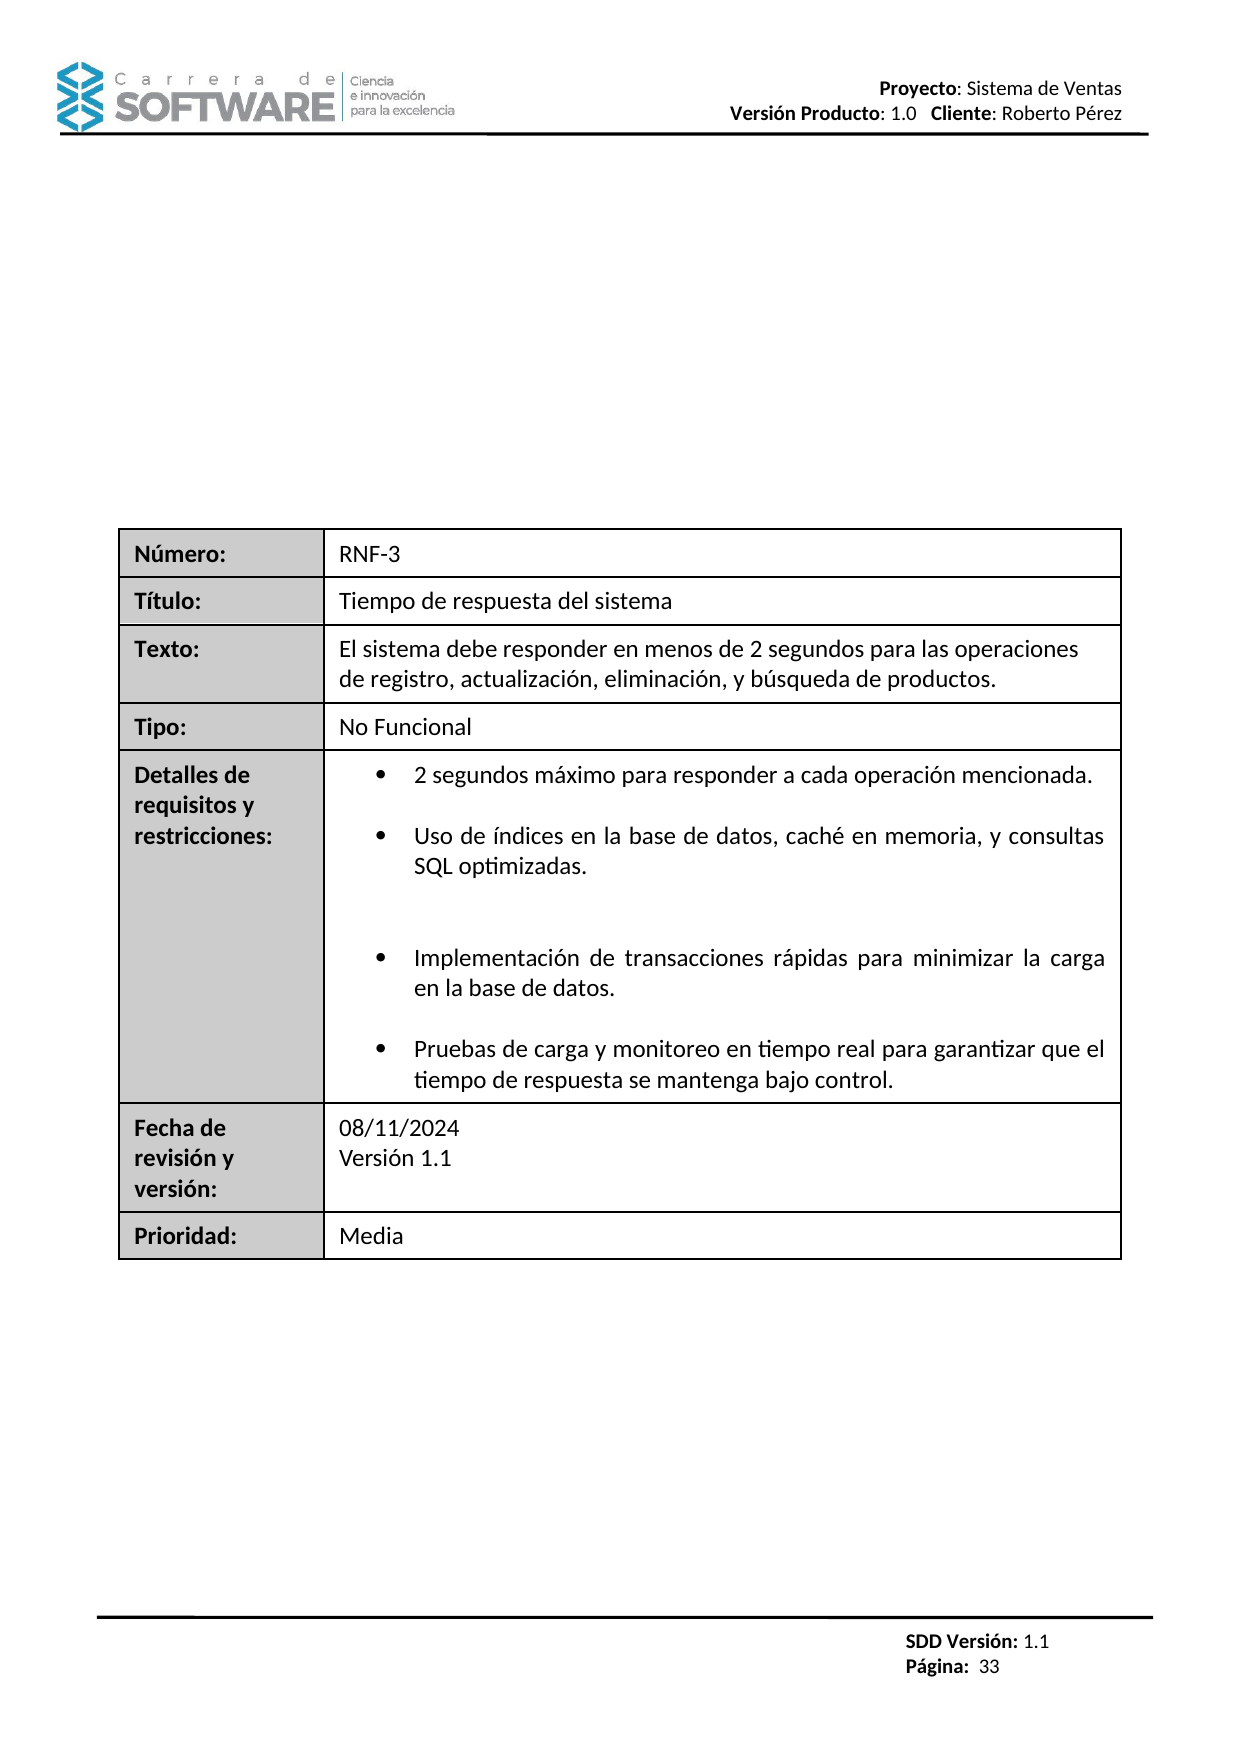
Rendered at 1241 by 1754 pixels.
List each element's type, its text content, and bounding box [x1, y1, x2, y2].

table_cell Media [325, 1213, 1120, 1258]
table_cell Tiempo de respuesta del sistema [325, 578, 1120, 623]
table_cell 08/11/2024 Versión 1.1 [325, 1104, 1120, 1211]
table_header Número: [120, 530, 323, 576]
table_header RNF-3 [325, 530, 1120, 576]
picture [46, 46, 461, 154]
table_cell El sistema debe responder en menos de 2 segundos para las operaciones de registro, actualización, eliminación, y búsqueda de productos. [325, 626, 1120, 702]
table_cell Tipo: [120, 704, 323, 749]
table_cell Texto: [120, 626, 323, 702]
table_cell Título: [120, 578, 323, 623]
table_cell Detalles de requisitos y restricciones: [120, 751, 323, 1102]
table_cell Prioridad: [120, 1213, 323, 1258]
table_cell Fecha de revisión y versión: [120, 1104, 323, 1211]
table_cell 2 segundos máximo para responder a cada operación mencionada. Uso de índices en la base de datos, caché en memoria, y consultas SQL optimizadas. Implementación de transacciones rápidas para minimizar la carga en la base de datos. Pruebas de carga y monitoreo en tiempo real para garantizar que el tiempo de respuesta se mantenga bajo control. [325, 751, 1120, 1102]
table_cell No Funcional [325, 704, 1120, 749]
